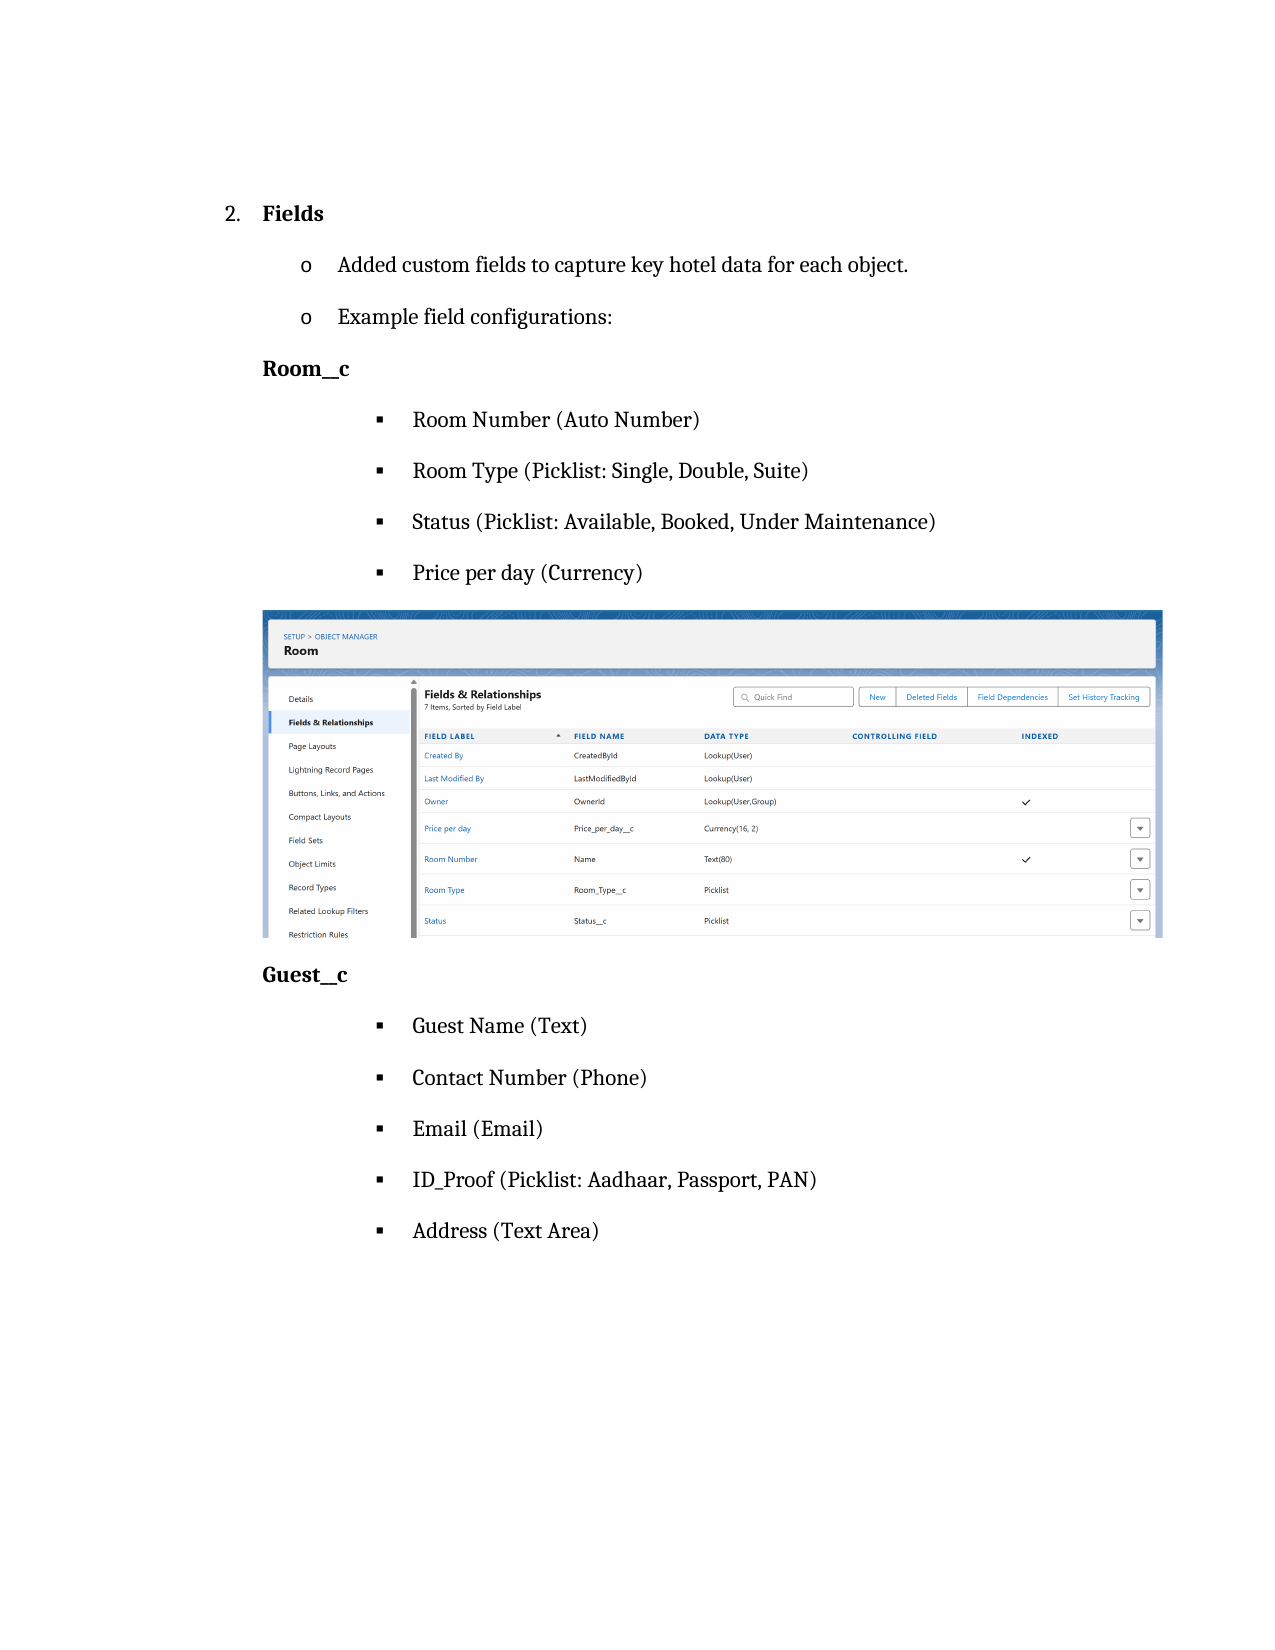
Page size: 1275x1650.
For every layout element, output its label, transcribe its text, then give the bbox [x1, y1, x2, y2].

list ID_Proof (Picklist: Aadhaar, Passport, PAN) [375, 1166, 1087, 1193]
list Status (Picklist: Available, Booked, Under Maintenance) [375, 508, 1087, 535]
text Room__c [187, 355, 1087, 382]
list Room Number (Auto Number) [375, 406, 1087, 433]
list Fields [225, 201, 1087, 227]
list Price per day (Currency) [375, 559, 1087, 586]
list Guest Name (Text) [375, 1013, 1087, 1040]
list Example field configurations: [300, 304, 1087, 331]
list Address (Text Area) [375, 1217, 1087, 1244]
list Email (Email) [375, 1115, 1087, 1142]
list Contact Number (Phone) [375, 1064, 1087, 1091]
text Guest__c [262, 962, 1087, 989]
list Room Type (Picklist: Single, Double, Suite) [375, 457, 1087, 484]
picture [262, 610, 1163, 938]
list Added custom fields to capture key hotel data for each object. [300, 252, 1087, 279]
